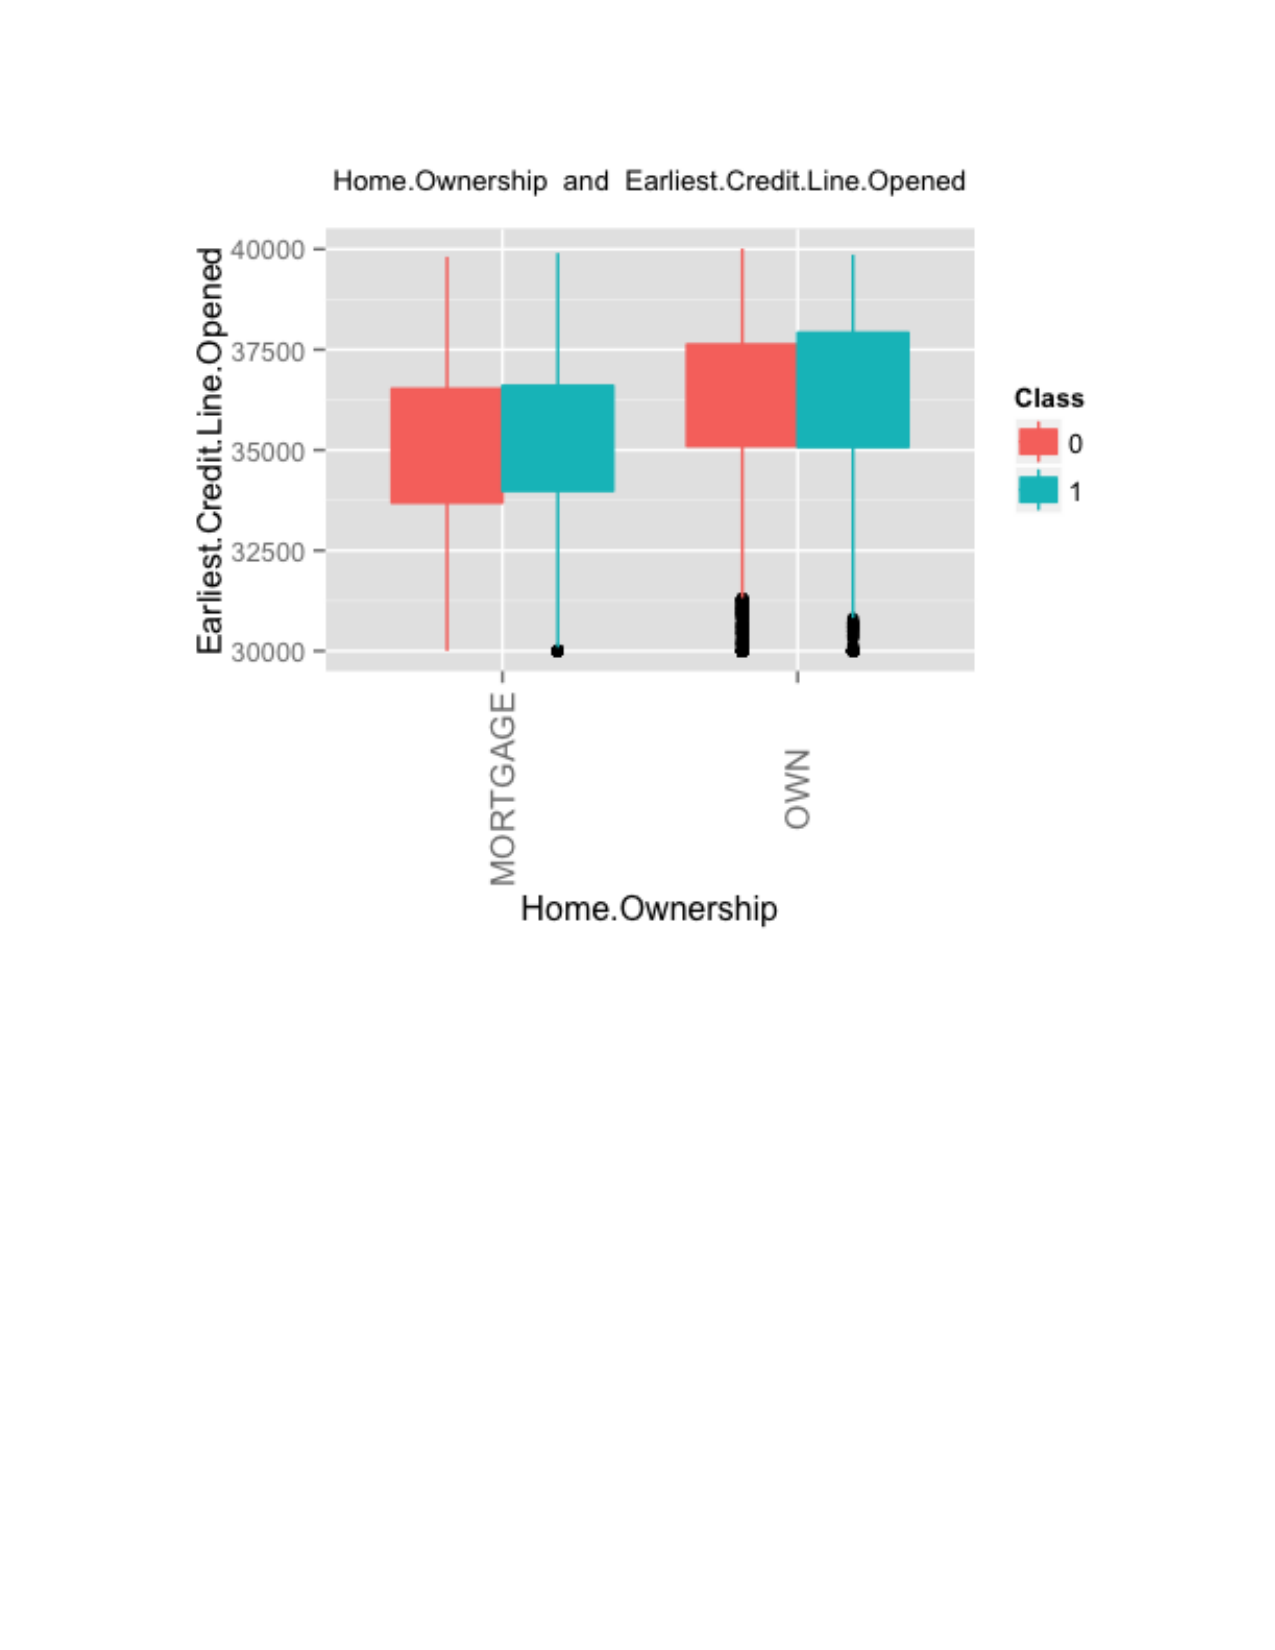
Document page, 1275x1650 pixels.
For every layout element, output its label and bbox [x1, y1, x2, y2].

picture [168, 150, 1169, 950]
